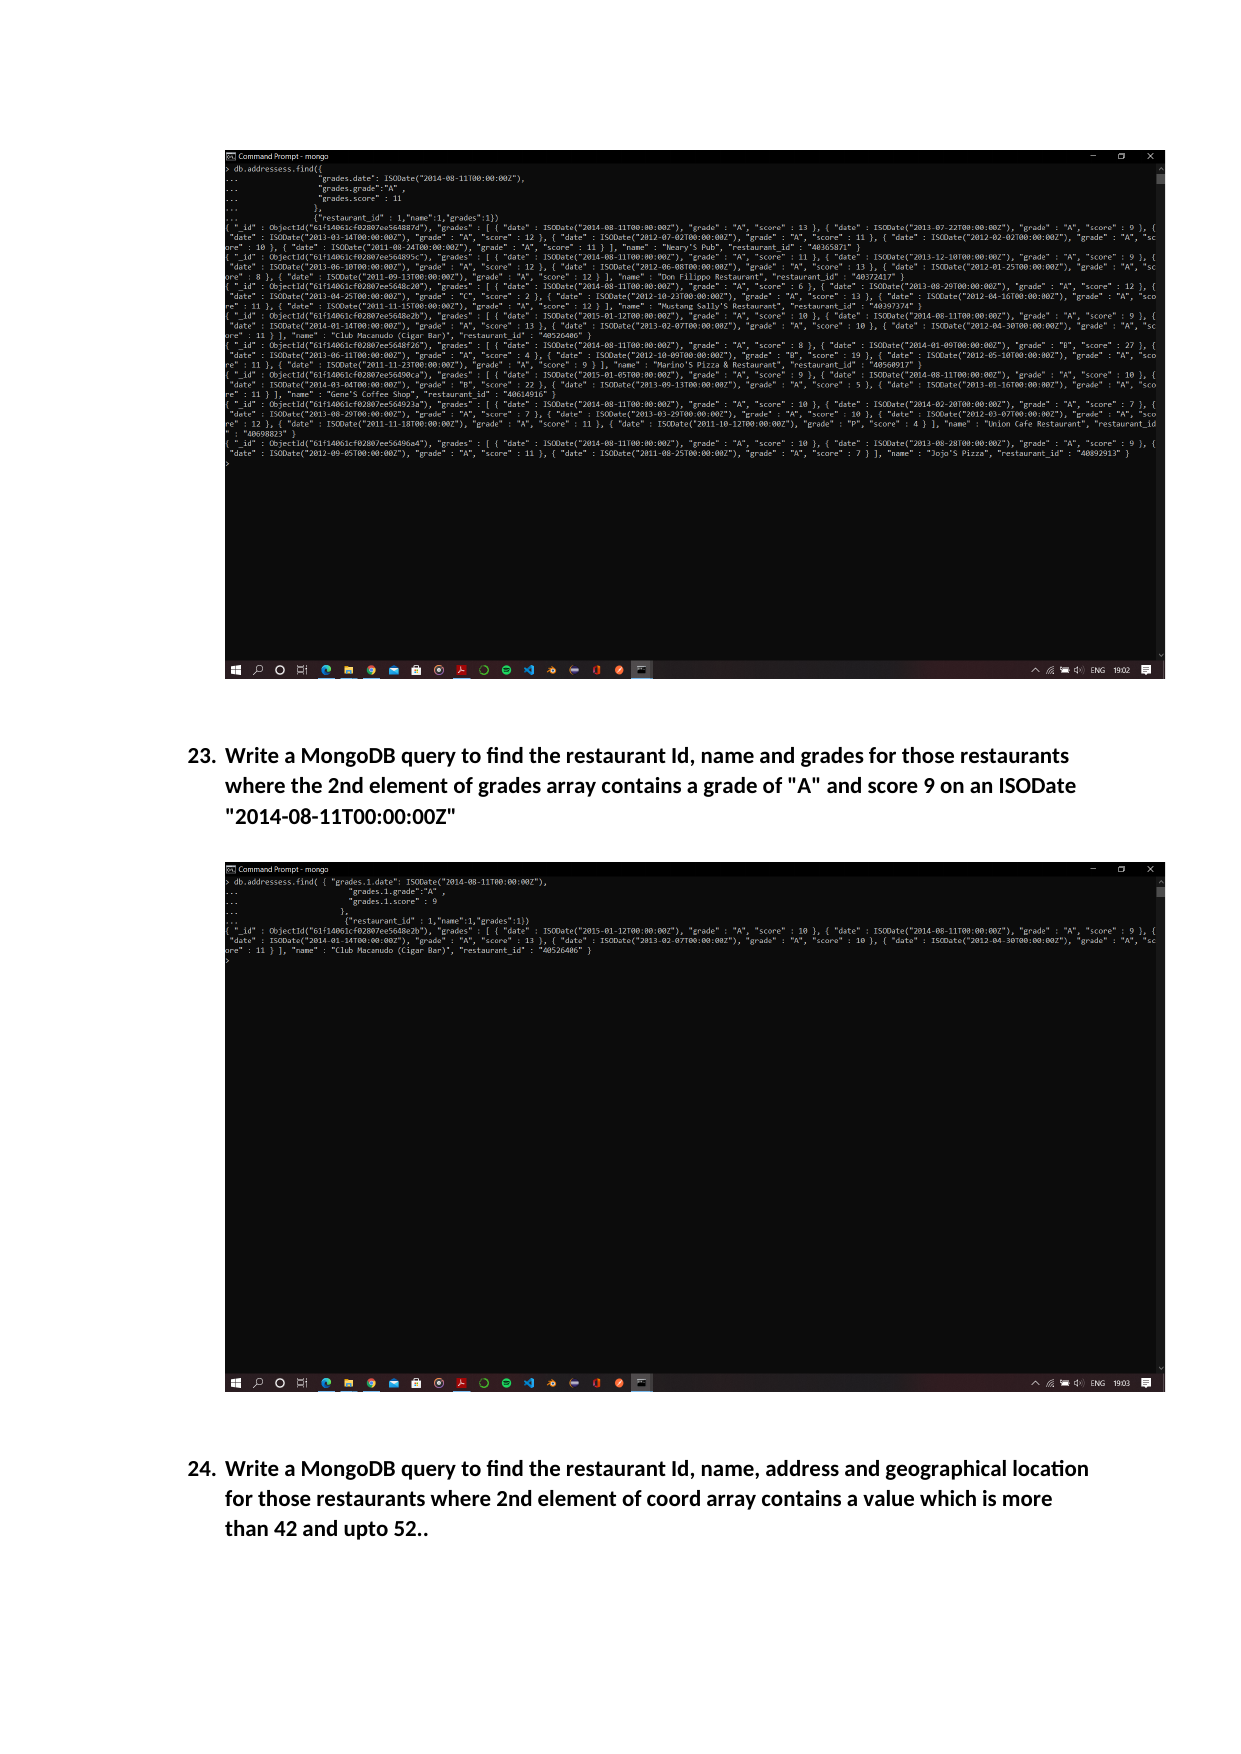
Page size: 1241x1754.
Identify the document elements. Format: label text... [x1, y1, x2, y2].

list Write a MongoDB query to find the restaurant Id, name and grades for those restaurants where the 2nd element of grades array contains a grade of "A" and score 9 on an ISODate "2014-08-11T00:00:00Z" [187, 741, 1090, 830]
picture [225, 150, 1166, 679]
list Write a MongoDB query to find the restaurant Id, name, address and geographical location for those restaurants where 2nd element of coord array contains a value which is more than 42 and upto 52.. [187, 1454, 1090, 1542]
picture [225, 862, 1166, 1392]
